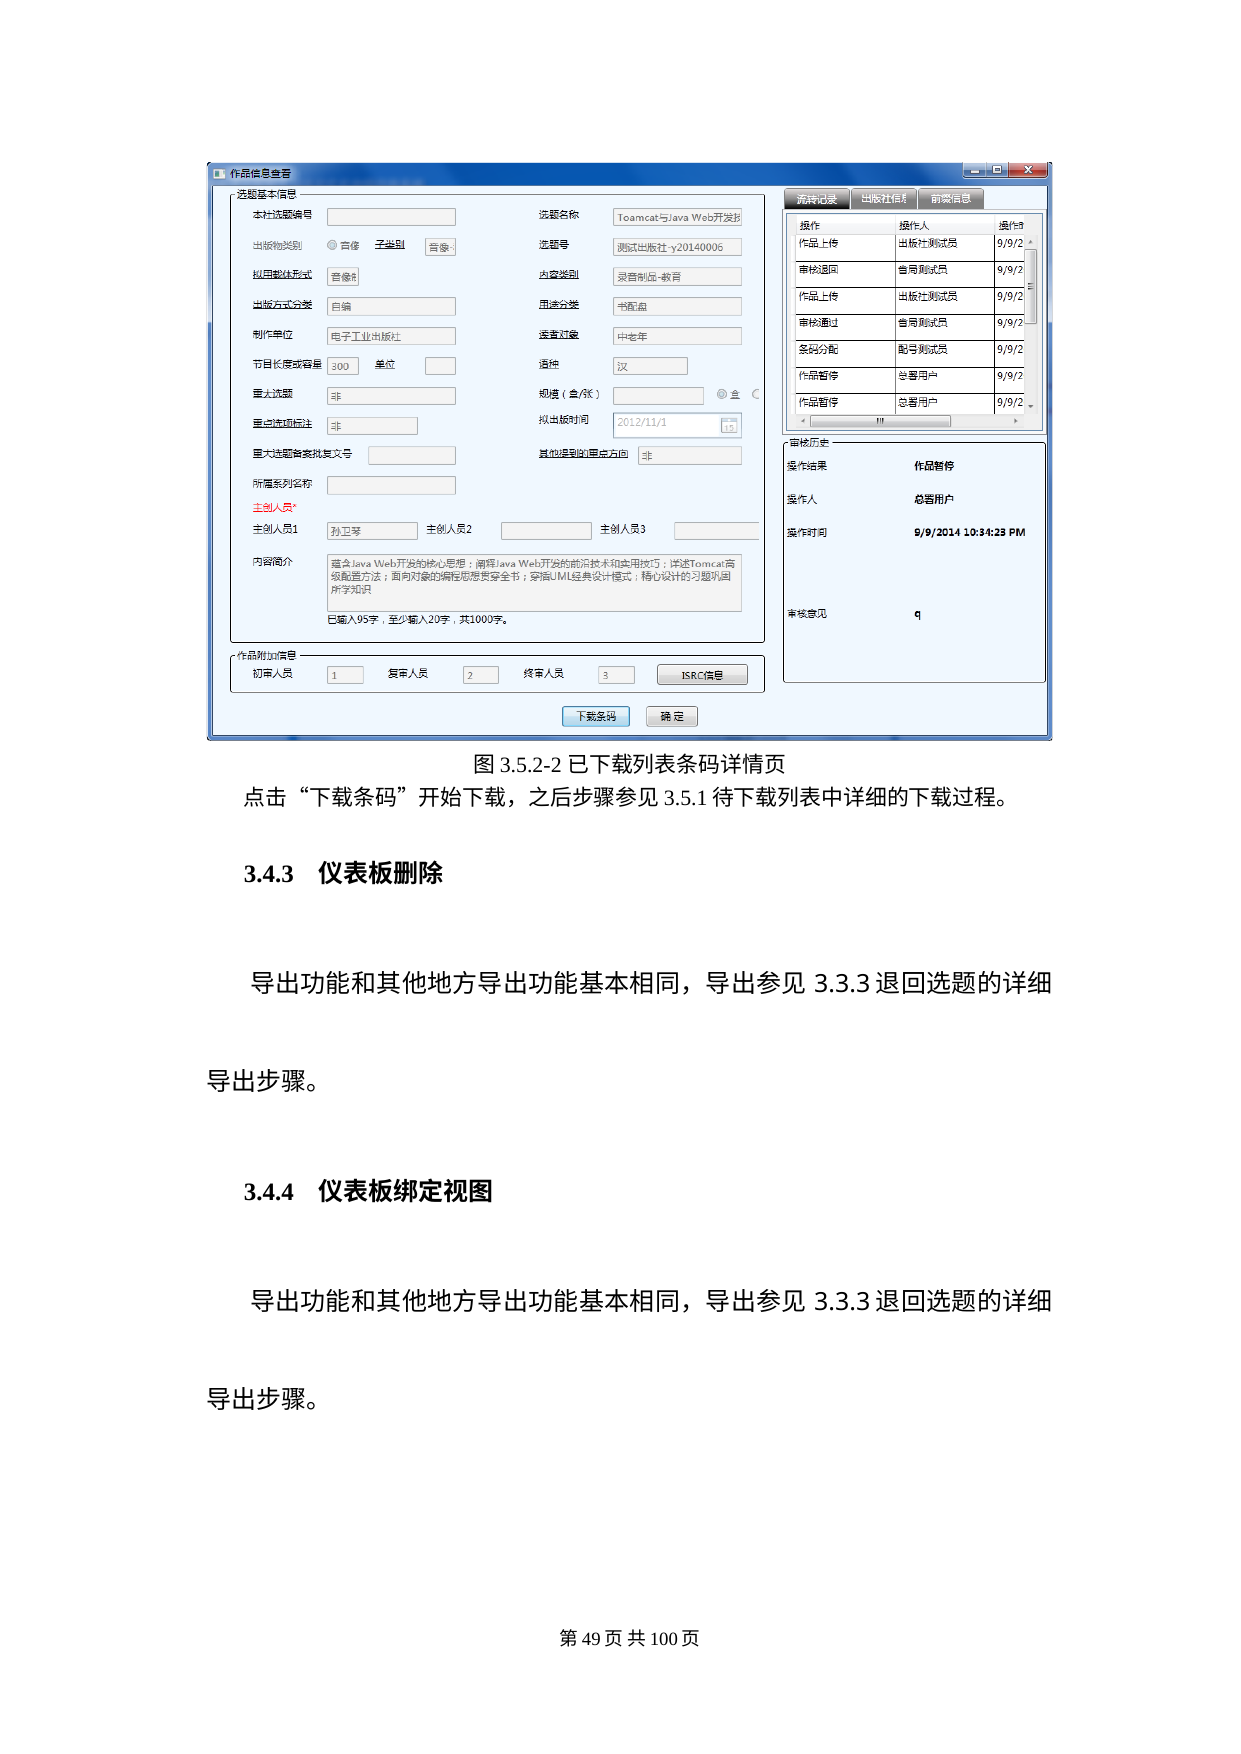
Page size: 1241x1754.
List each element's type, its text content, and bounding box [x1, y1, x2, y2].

picture [206, 162, 1053, 741]
text 导出功能和其他地方导出功能基本相同，导出参见3.3.3退回选题的详细导出步骤。 [206, 1267, 1053, 1430]
subtitle 仪表板绑定视图 [244, 1157, 1053, 1222]
subtitle 仪表板删除 [244, 839, 1053, 904]
text 图3.5.2-2 已下载列表条码详情页 [206, 747, 1053, 779]
text 导出功能和其他地方导出功能基本相同，导出参见3.3.3退回选题的详细导出步骤。 [206, 949, 1053, 1112]
text 点击“下载条码”开始下载，之后步骤参见3.5.1待下载列表中详细的下载过程。 [206, 779, 1053, 812]
